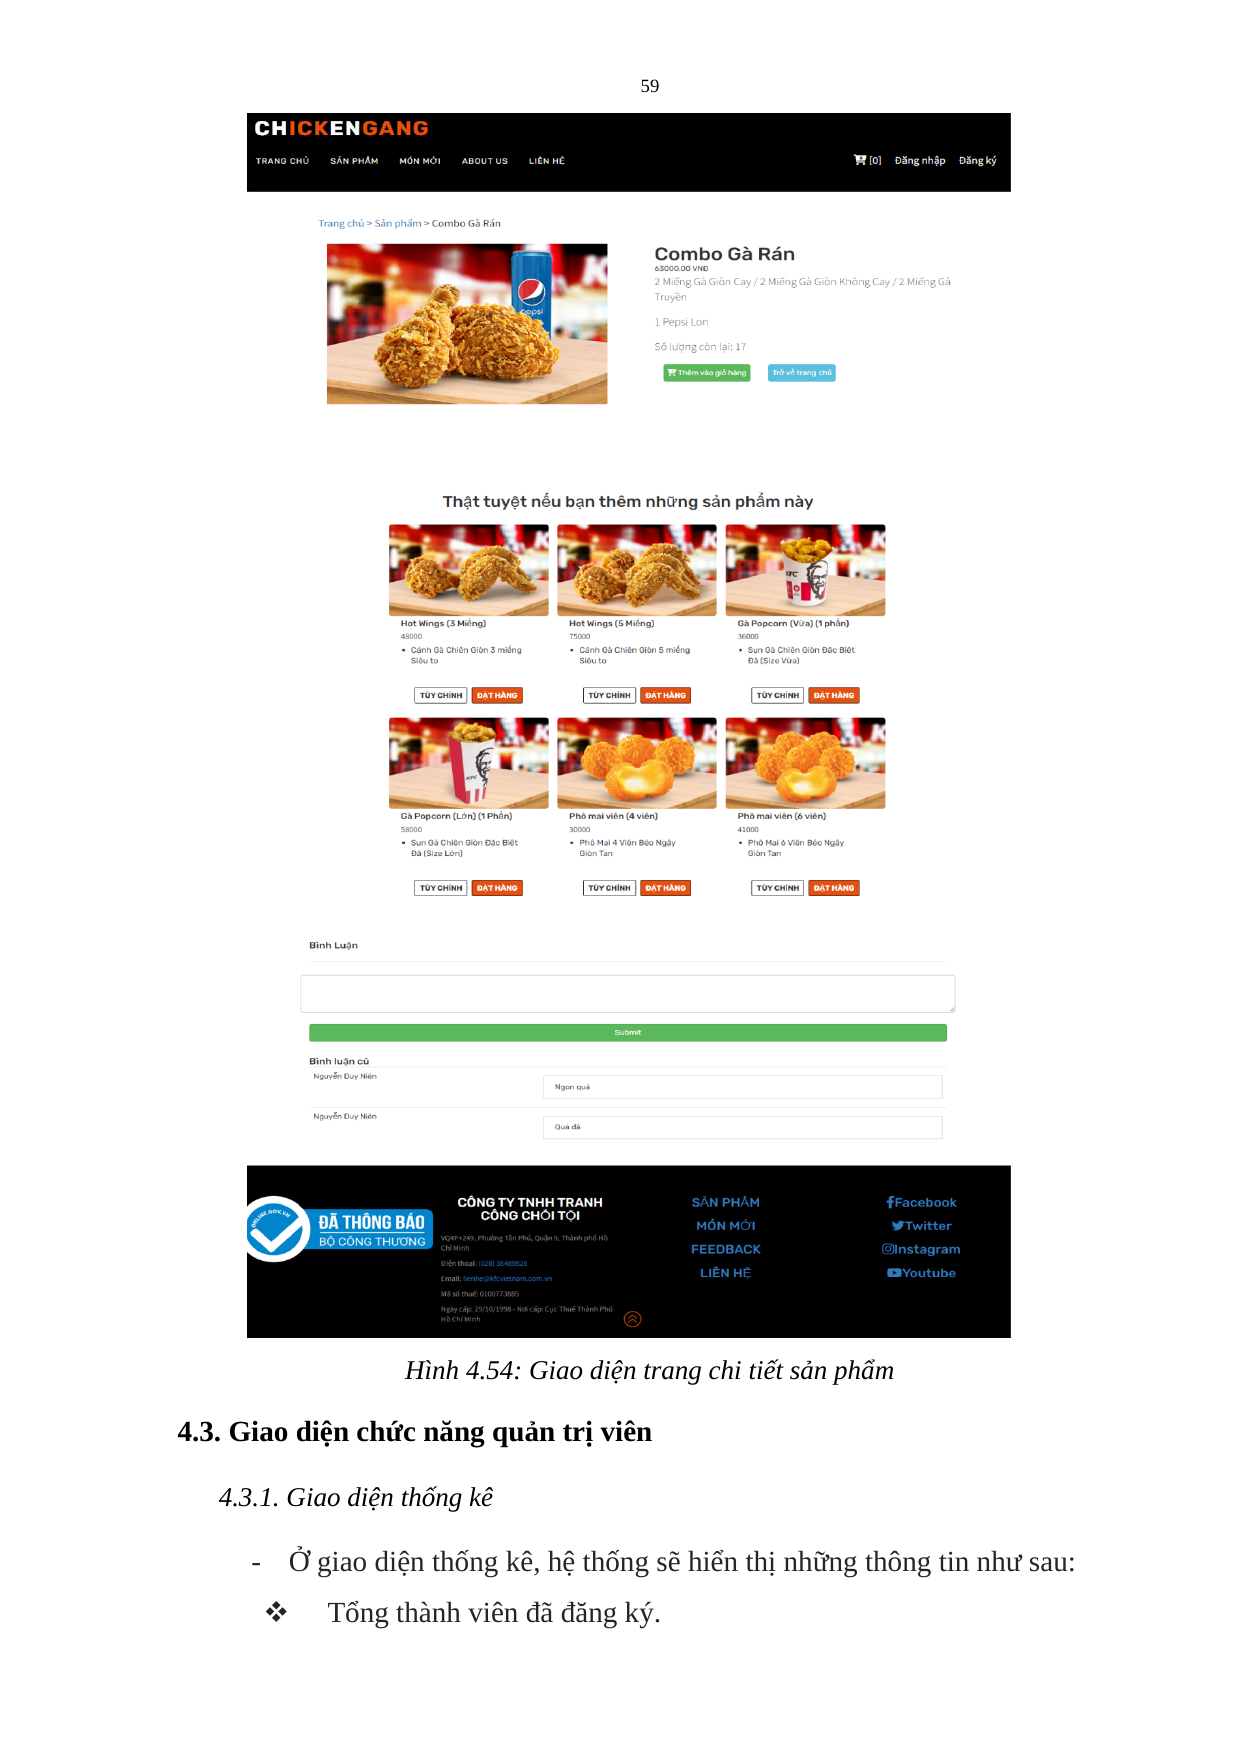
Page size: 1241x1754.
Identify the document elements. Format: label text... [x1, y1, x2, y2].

list Ở giao diện thống kê, hệ thống sẽ hiển thị những thông tin như sau: [251, 1544, 1122, 1578]
subtitle Giao diện chức năng quản trị viên [177, 1414, 1122, 1448]
list Tổng thành viên đã đăng ký. [290, 1595, 1122, 1628]
picture [245, 113, 1015, 1335]
subtitle Giao diện thống kê [218, 1481, 1122, 1512]
